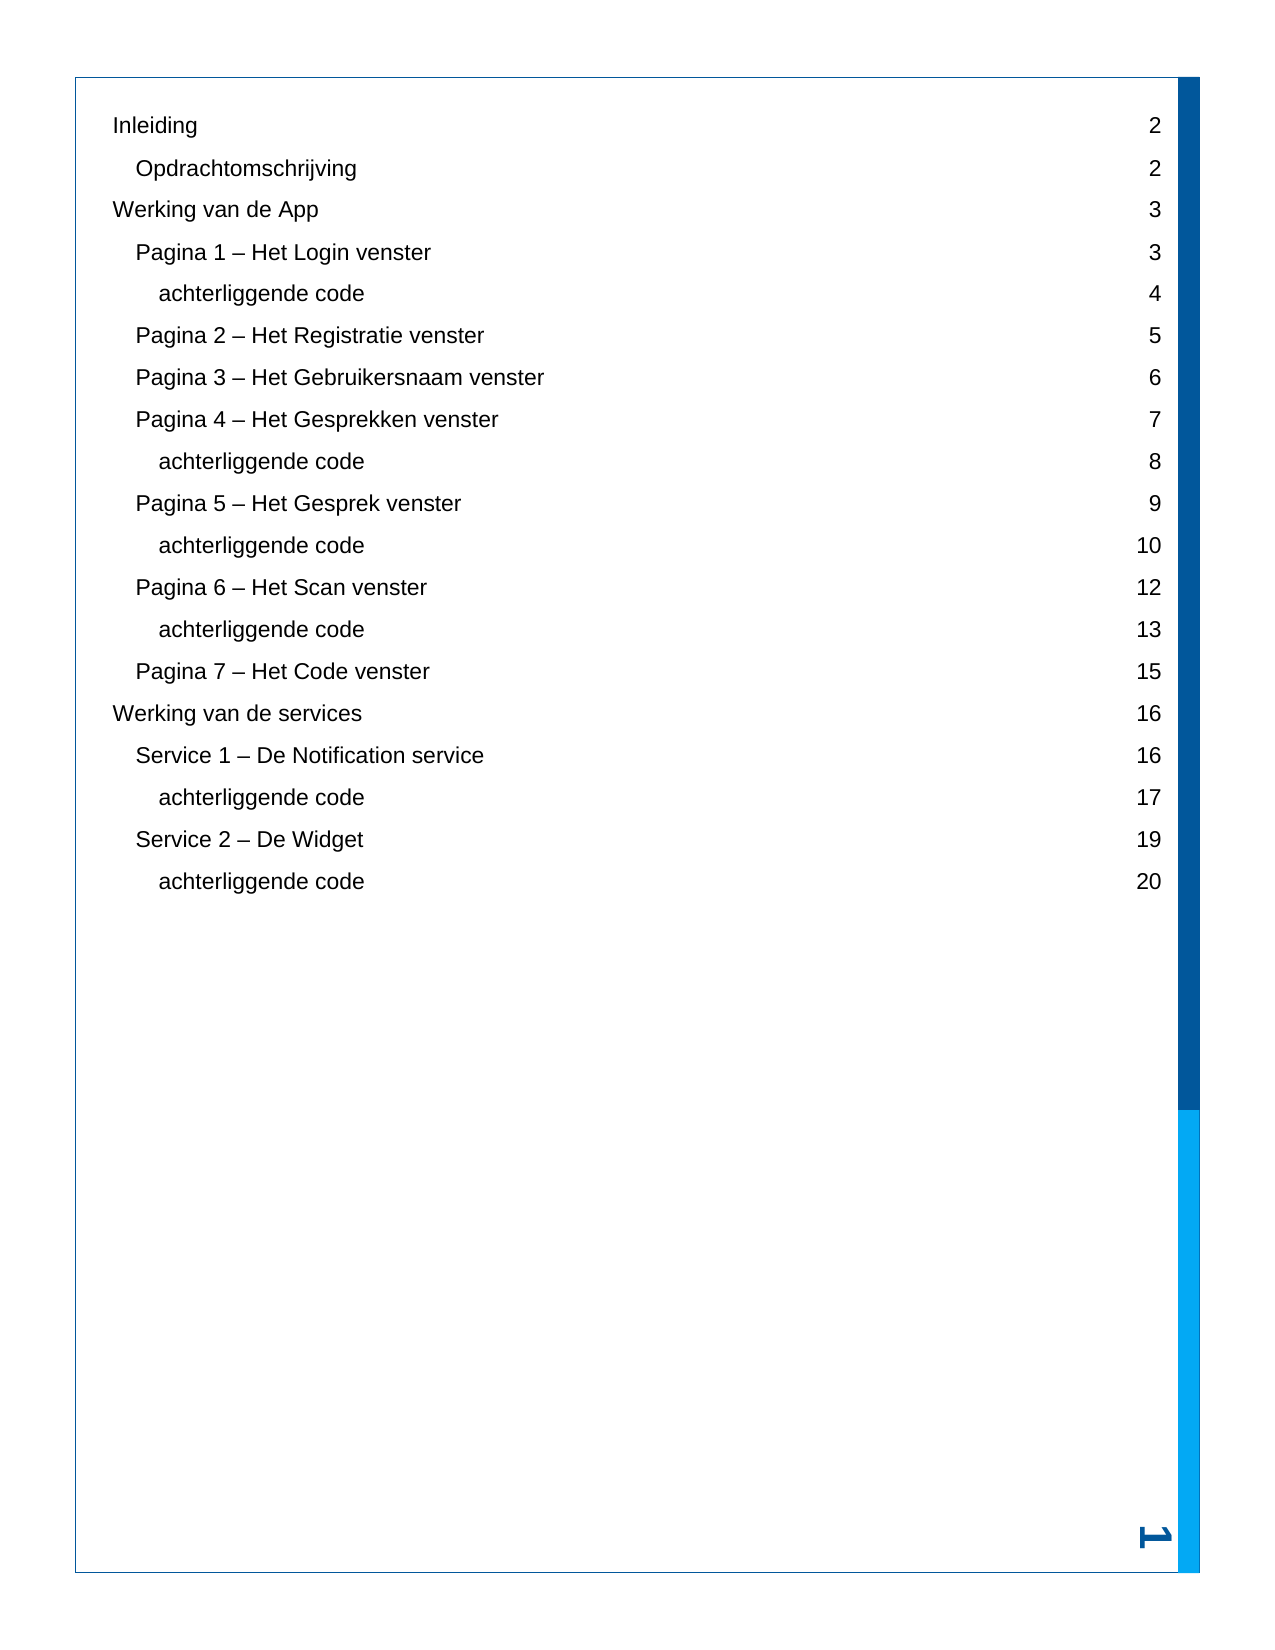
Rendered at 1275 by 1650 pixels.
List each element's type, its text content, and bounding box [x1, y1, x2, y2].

text Pagina 6 – Het Scan venster 12 [135, 574, 1162, 601]
text Pagina 7 – Het Code venster 15 [135, 658, 1162, 684]
text Service 2 – De Widget 19 [135, 826, 1162, 852]
text Opdrachtomschrijving 2 [135, 154, 1162, 181]
text achterliggende code 20 [158, 868, 1162, 894]
text Pagina 5 – Het Gesprek venster 9 [135, 490, 1162, 517]
text achterliggende code 17 [158, 784, 1162, 811]
text Pagina 1 – Het Login venster 3 [135, 238, 1162, 265]
text Pagina 3 – Het Gebruikersnaam venster 6 [135, 364, 1162, 391]
text Werking van de services 16 [112, 700, 1162, 727]
text Inleiding 2 [112, 112, 1162, 139]
text Pagina 4 – Het Gesprekken venster 7 [135, 406, 1162, 433]
text Service 1 – De Notification service 16 [135, 742, 1162, 768]
text Werking van de App 3 [112, 196, 1162, 223]
text achterliggende code 4 [158, 280, 1162, 307]
text achterliggende code 13 [158, 616, 1162, 643]
text achterliggende code 10 [158, 532, 1162, 559]
text achterliggende code 8 [158, 448, 1162, 475]
text Pagina 2 – Het Registratie venster 5 [135, 322, 1162, 349]
